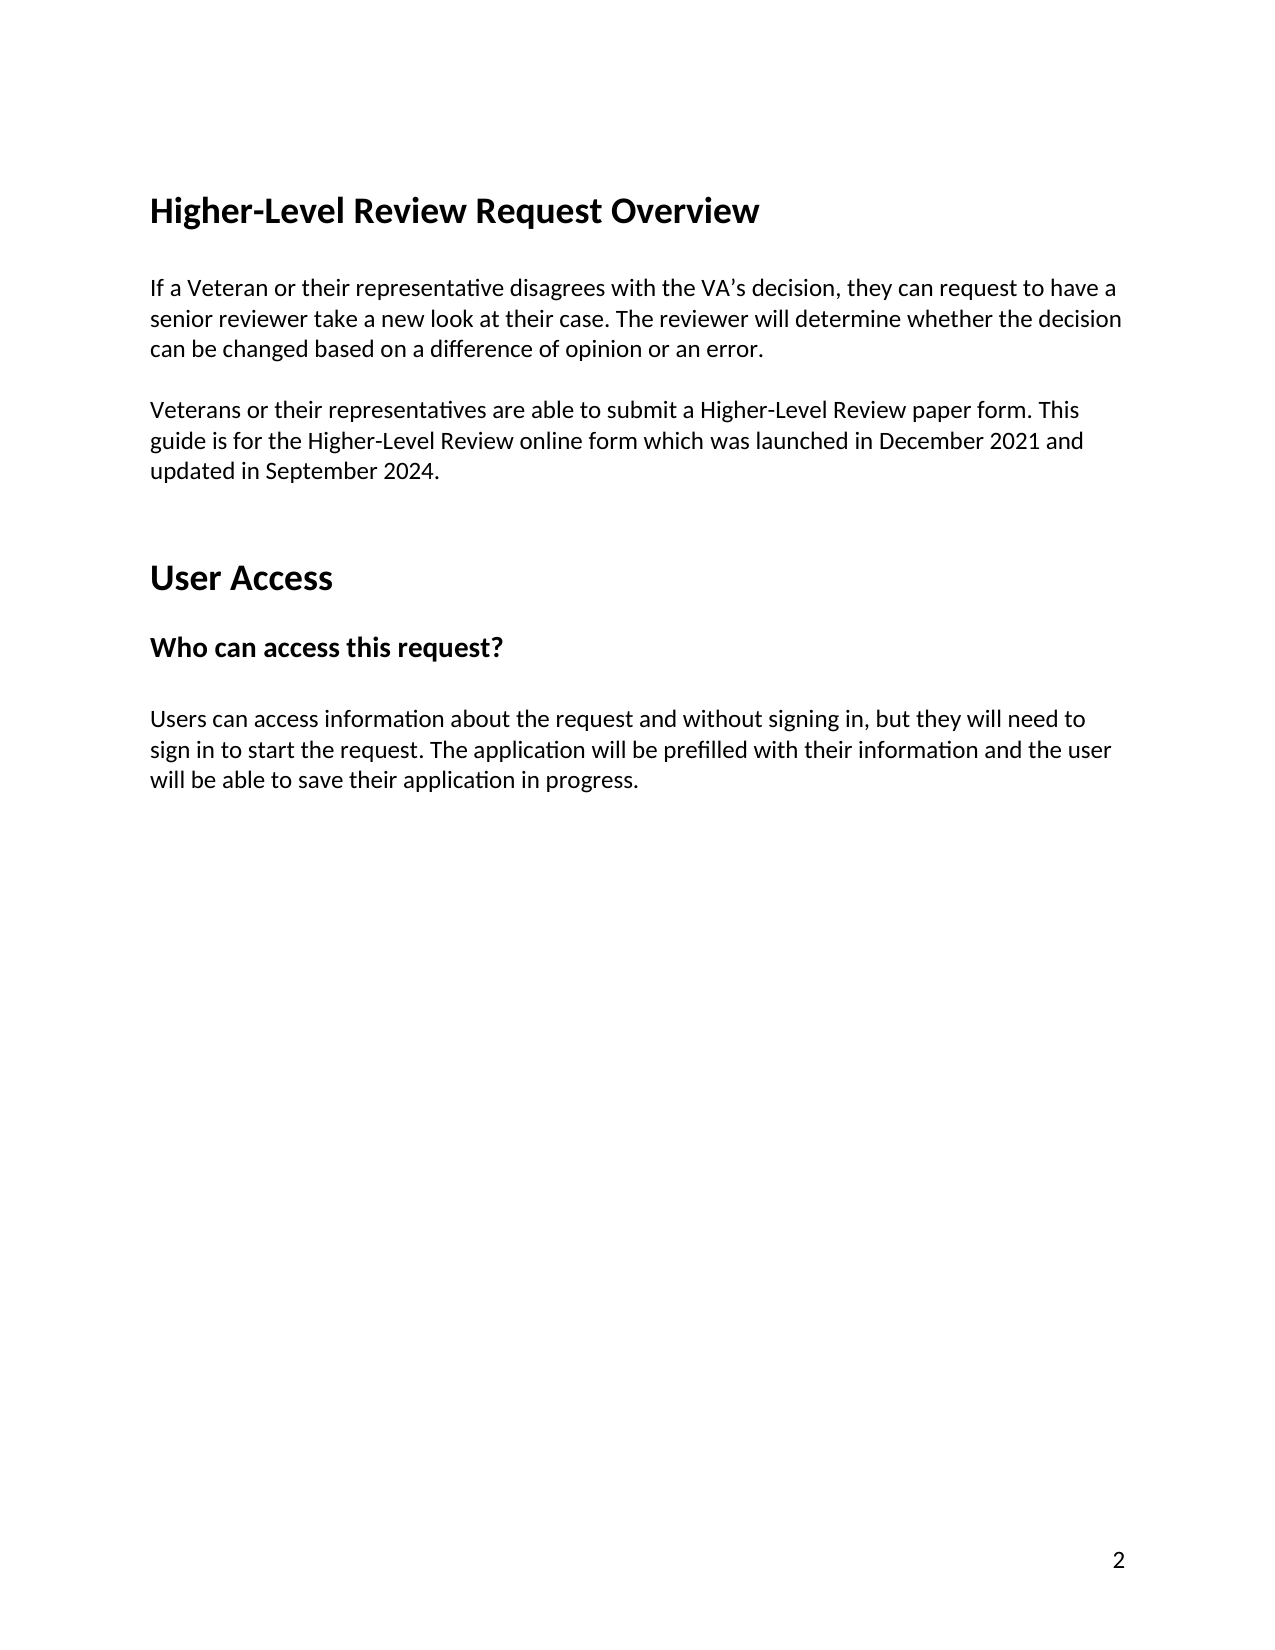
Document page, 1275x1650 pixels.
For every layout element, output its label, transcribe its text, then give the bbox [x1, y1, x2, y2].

text Veterans or their representatives are able to submit a Higher-Level Review paper form. This guide is for the Higher-Level Review online form which was launched in December 2021 and updated in September 2024. [150, 394, 1125, 486]
text If a Veteran or their representative disagrees with the VA’s decision, they can request to have a senior reviewer take a new look at their case. The reviewer will determine whether the decision can be changed based on a difference of opinion or an error. [150, 272, 1125, 364]
subtitle Who can access this request? [150, 629, 1125, 664]
text Users can access information about the request and without signing in, but they will need to sign in to start the request. The application will be prefilled with their information and the user will be able to save their application in progress. [150, 703, 1125, 795]
subtitle User Access [150, 554, 1125, 600]
subtitle Higher-Level Review Request Overview [150, 187, 1125, 233]
